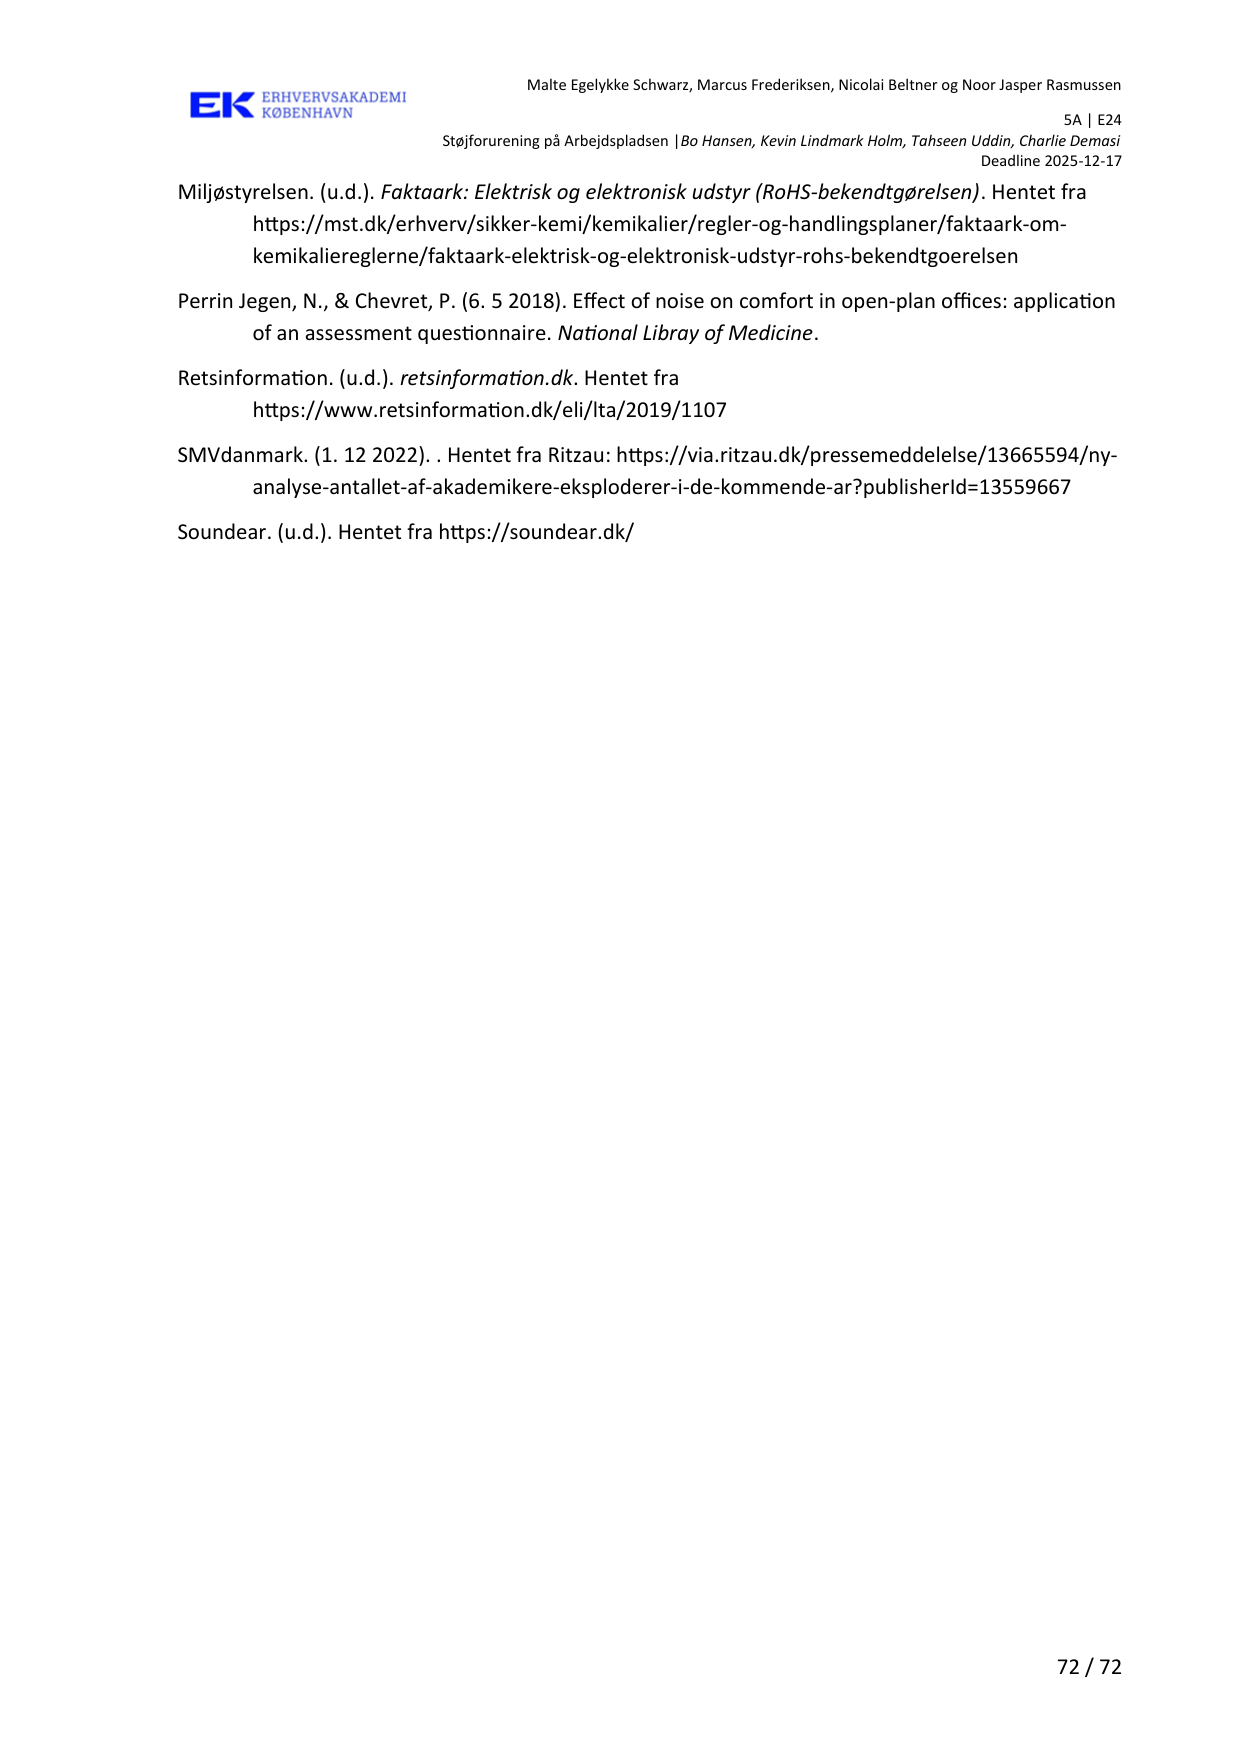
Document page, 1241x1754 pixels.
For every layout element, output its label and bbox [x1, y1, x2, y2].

picture [177, 73, 420, 141]
